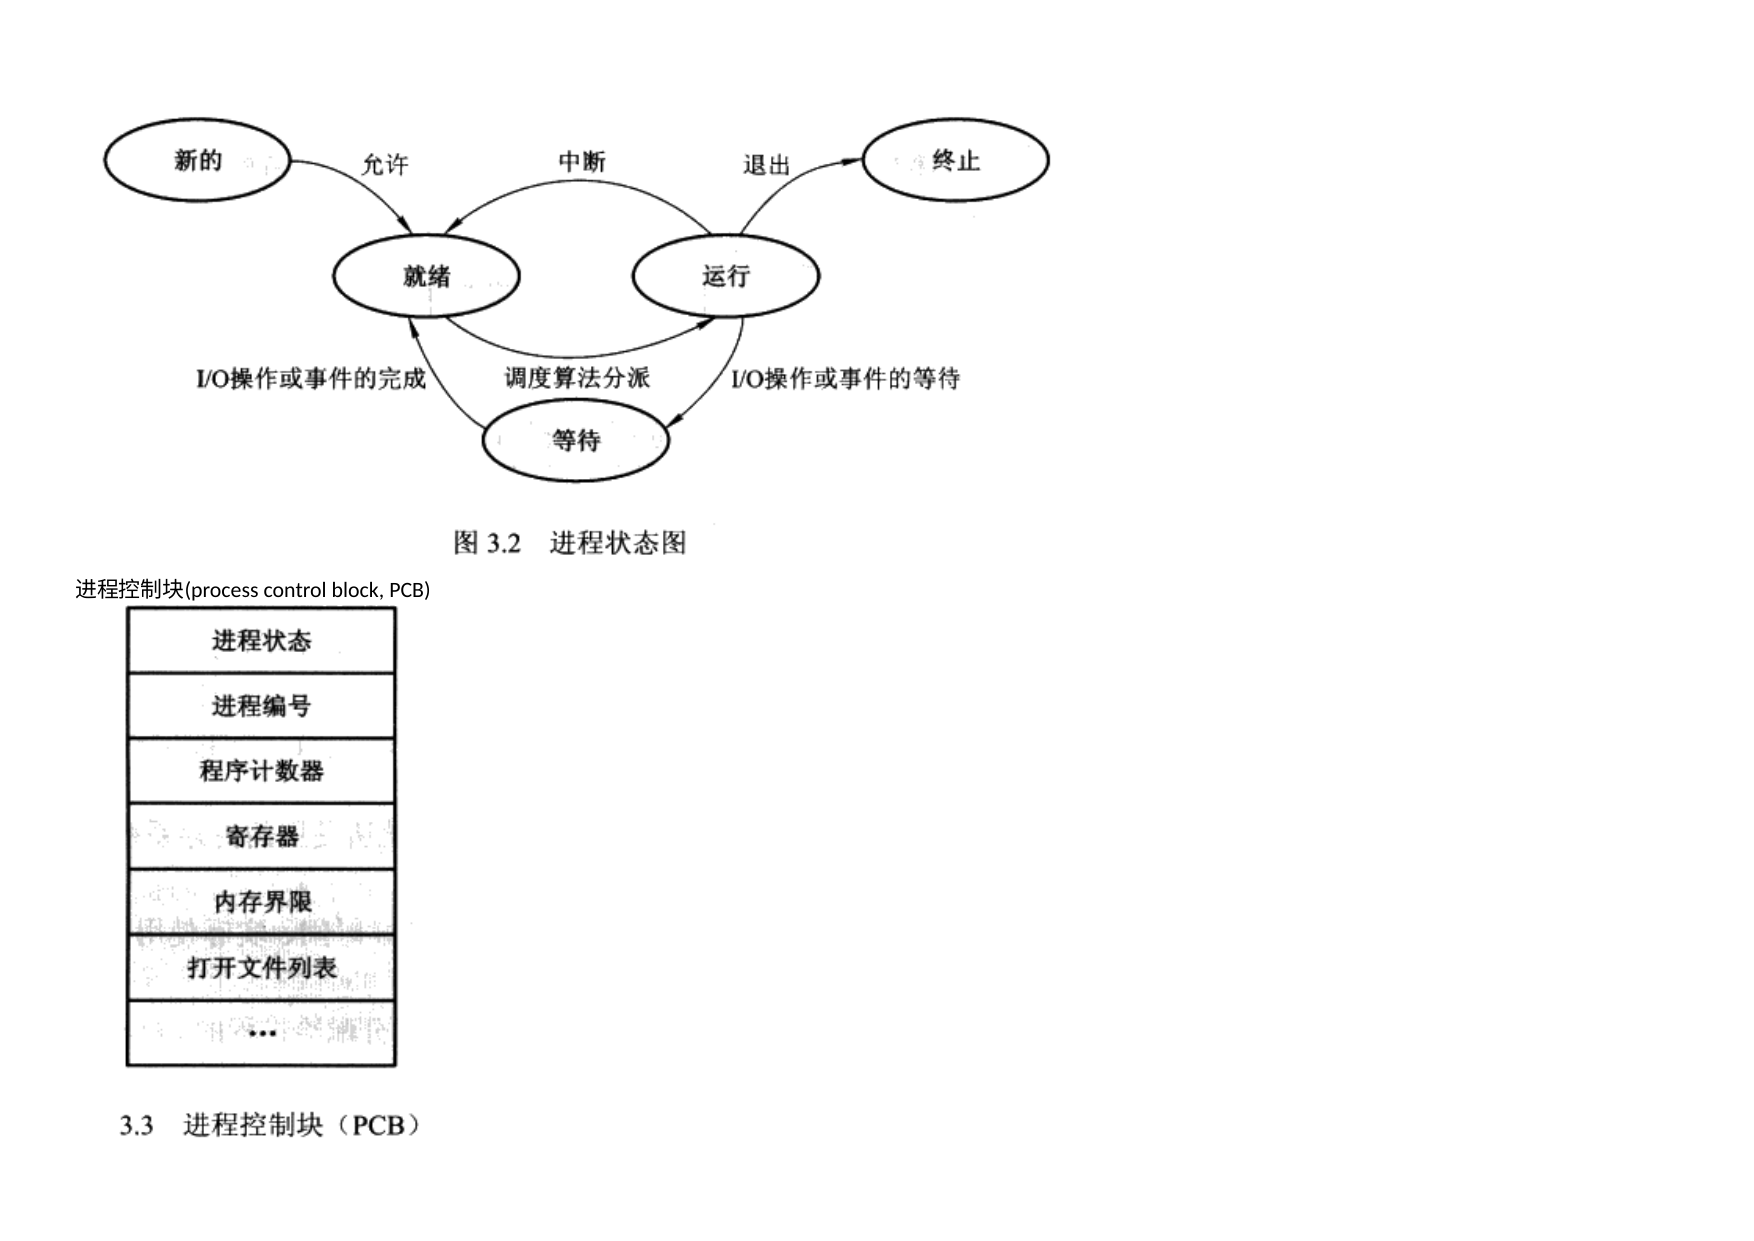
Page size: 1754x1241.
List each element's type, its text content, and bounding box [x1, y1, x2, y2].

text 进程控制块(process control block, PCB) [75, 571, 1679, 604]
